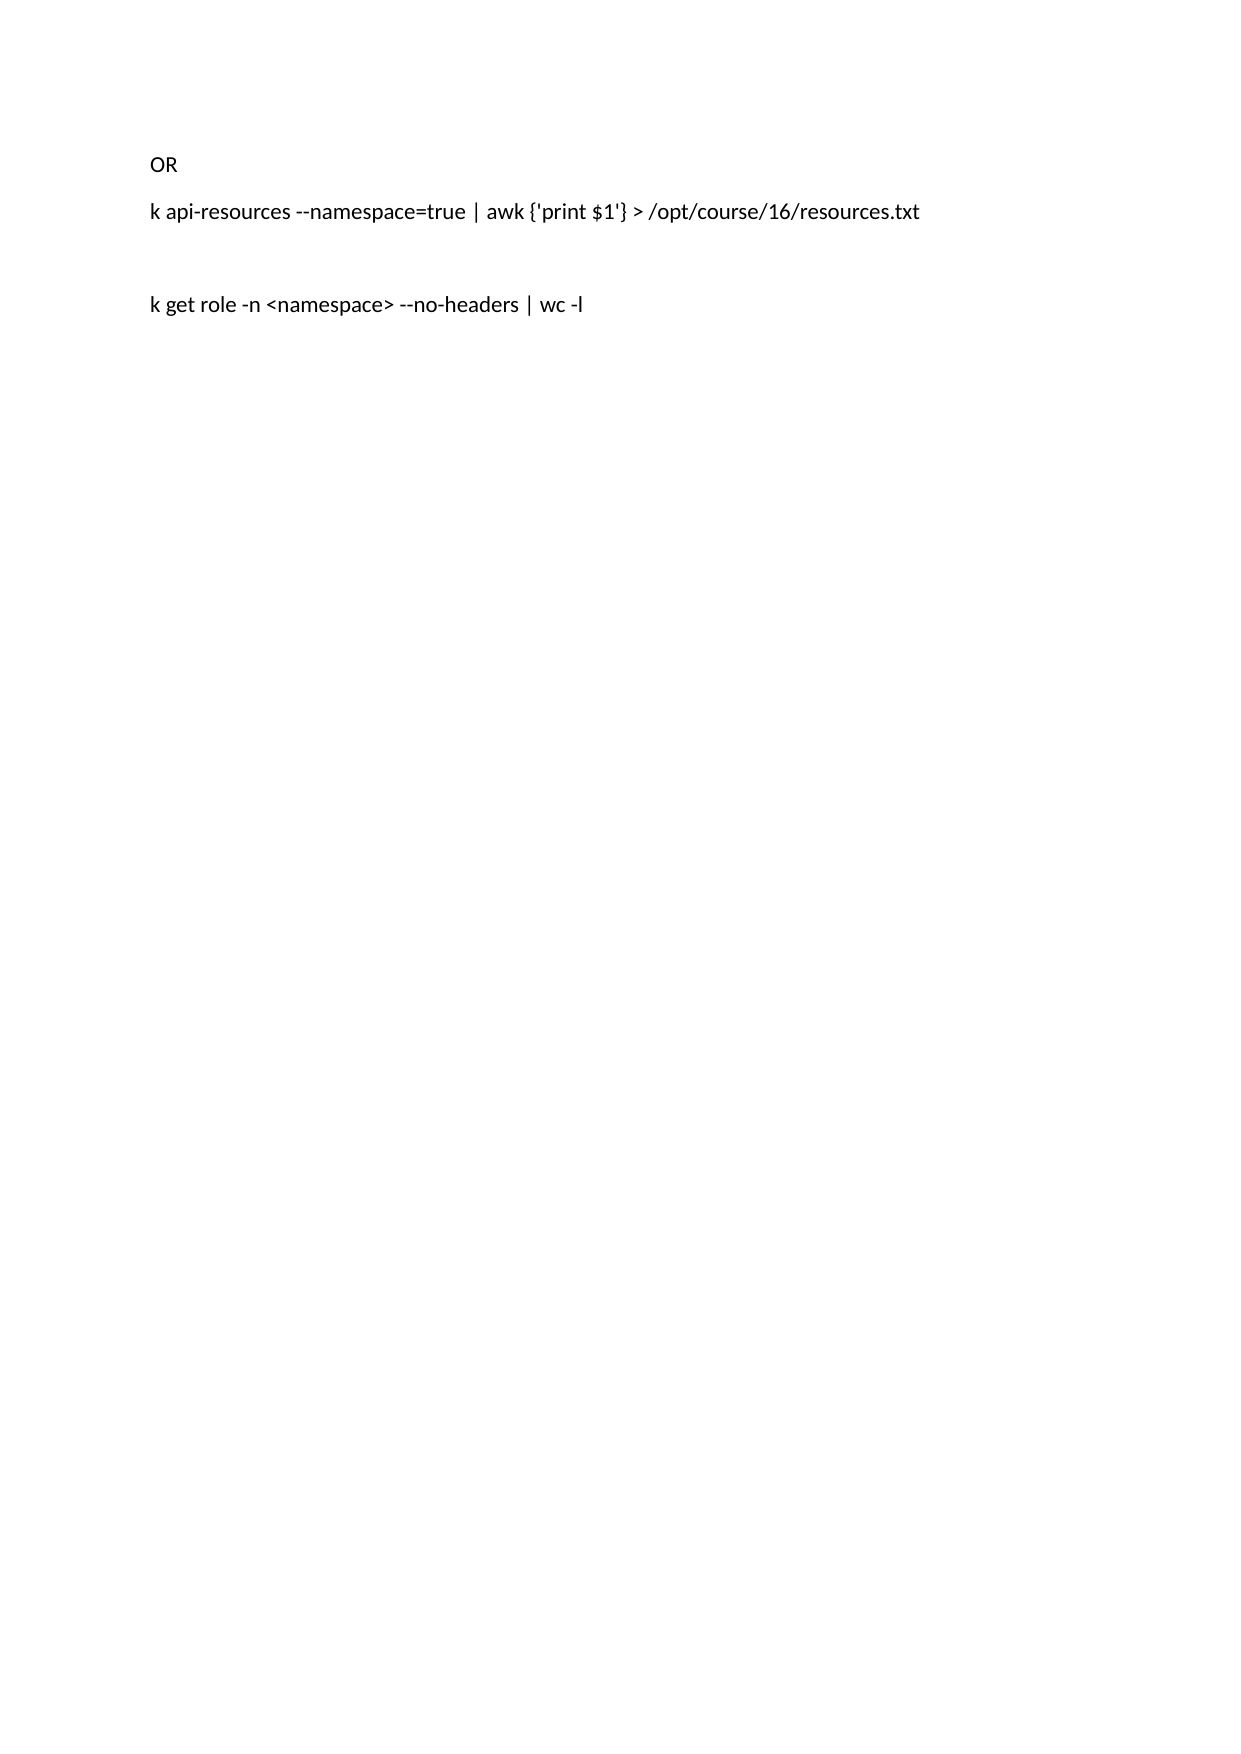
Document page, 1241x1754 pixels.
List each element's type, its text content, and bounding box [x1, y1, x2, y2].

text k api-resources --namespace=true | awk {'print $1'} > /opt/course/16/resources.txt [150, 197, 1090, 225]
text OR [150, 150, 1090, 178]
text k get role -n <namespace> --no-headers | wc -l [150, 291, 1090, 319]
